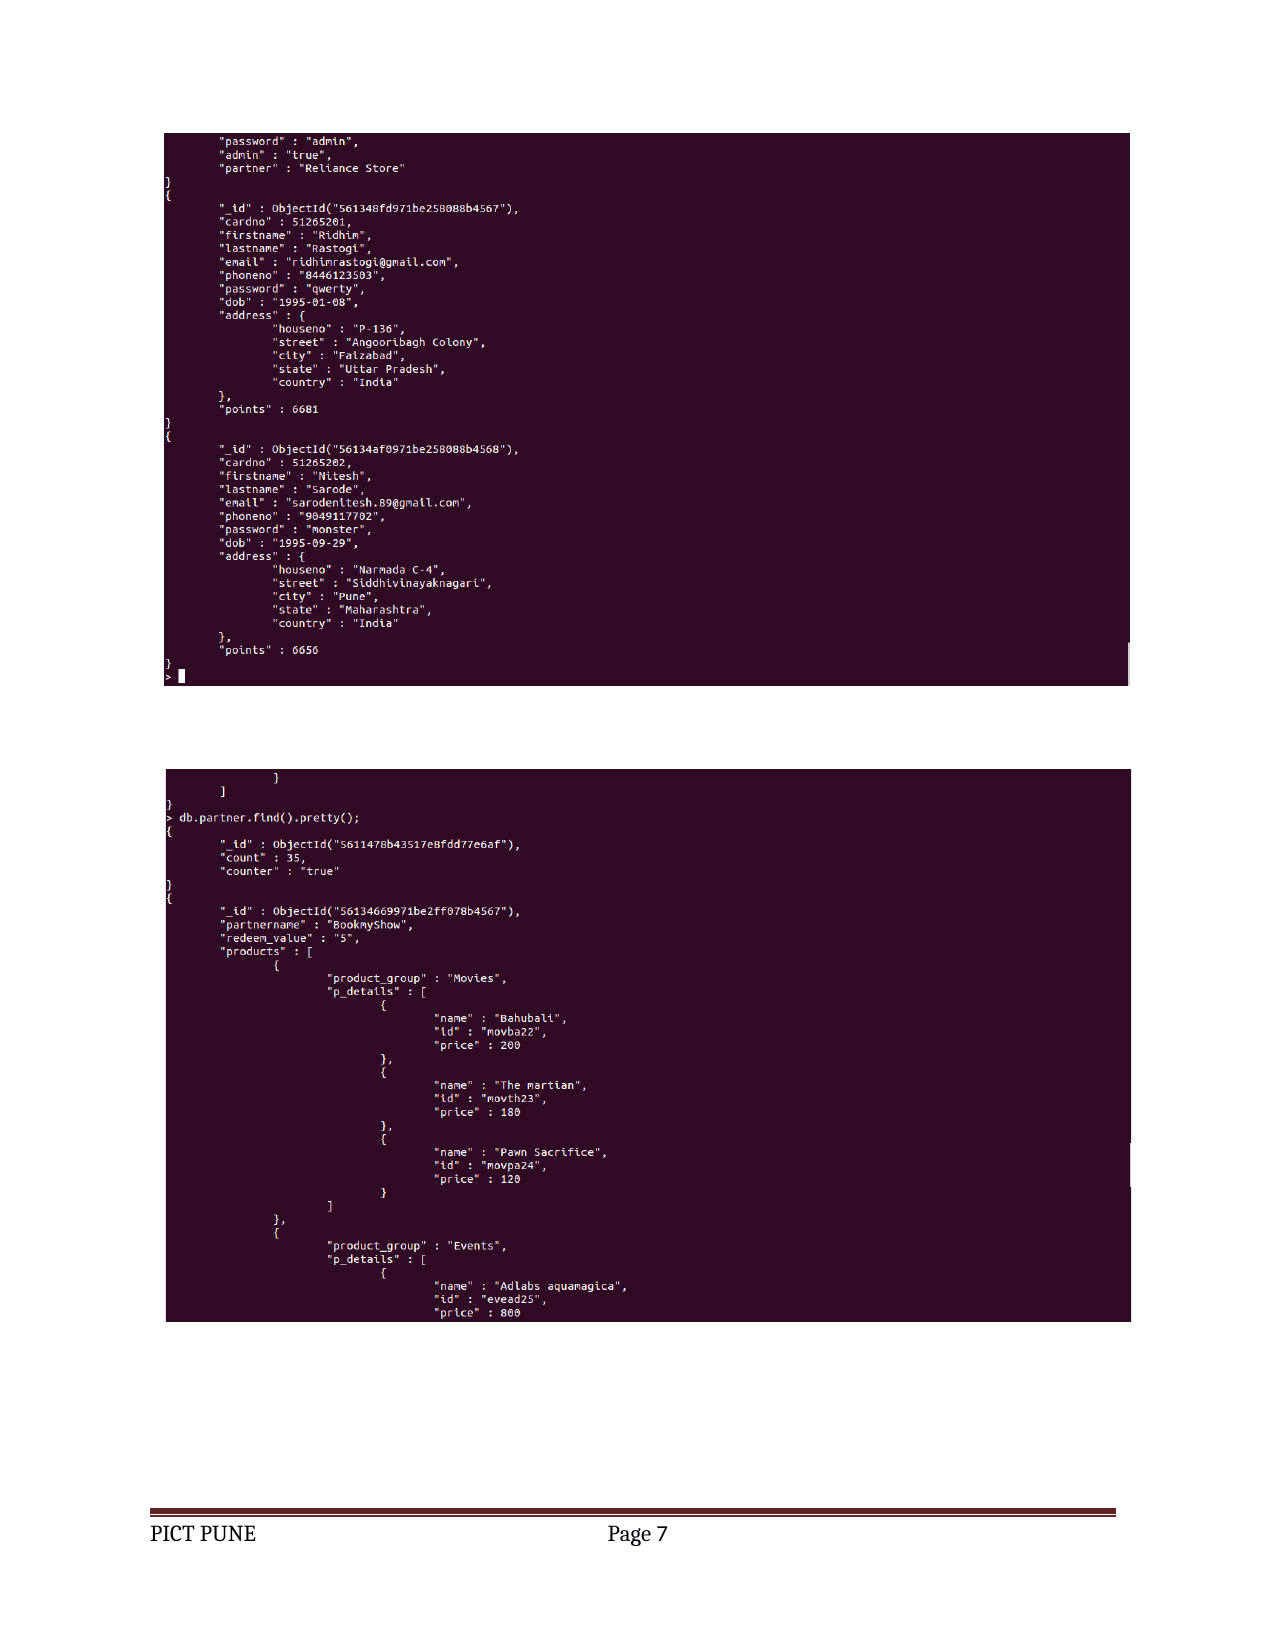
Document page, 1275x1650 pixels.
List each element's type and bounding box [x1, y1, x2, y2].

picture [164, 133, 1130, 686]
picture [165, 769, 1132, 1322]
